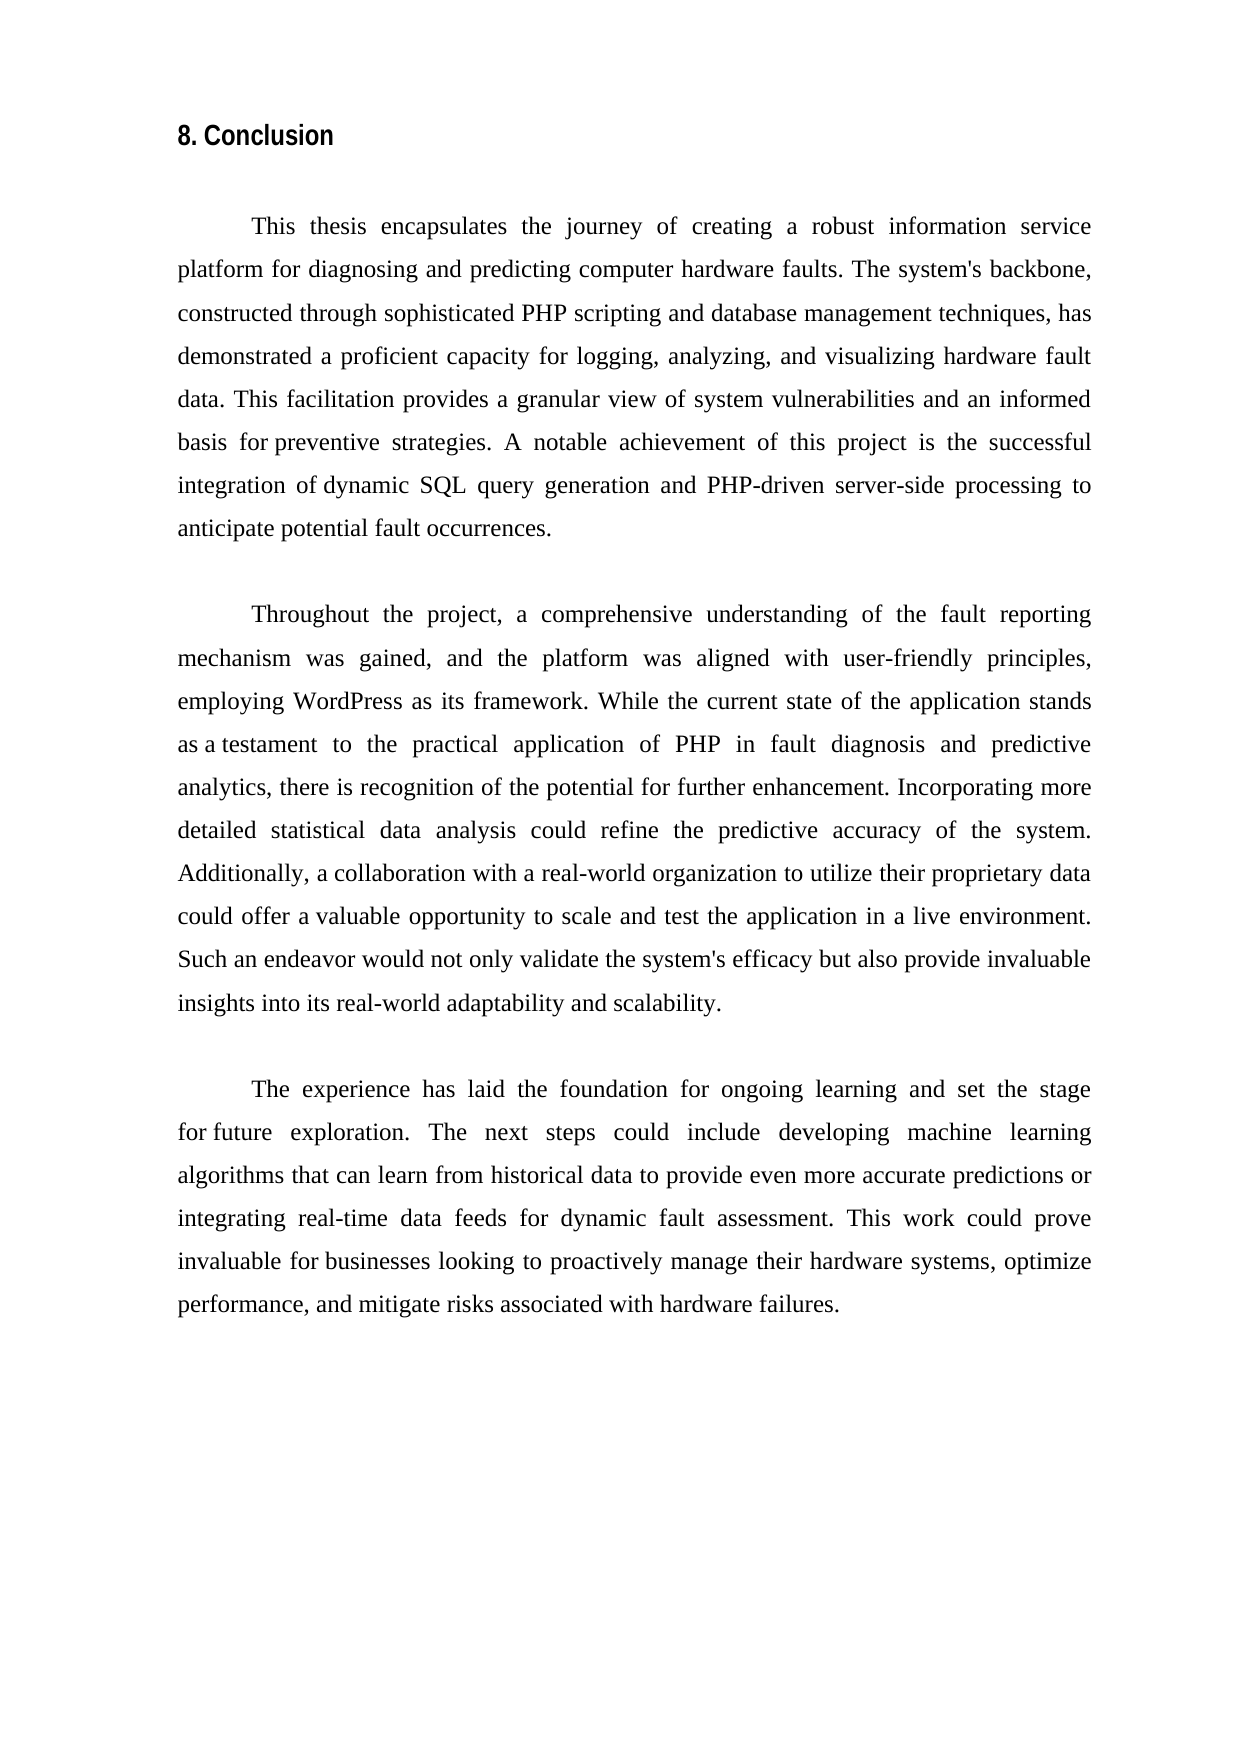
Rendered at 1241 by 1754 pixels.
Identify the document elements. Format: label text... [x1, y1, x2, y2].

subtitle 8. Conclusion [177, 118, 1092, 152]
text Throughout the project, a comprehensive understanding of the fault reporting mechanism was gained, and the platform was aligned with user-friendly principles, employing WordPress as its framework. While the current state of the application stands as a testament to the practical application of PHP in fault diagnosis and predictive analytics, there is recognition of the potential for further enhancement. Incorporating more detailed statistical data analysis could refine the predictive accuracy of the system. Additionally, a collaboration with a real-world organization to utilize their proprietary data could offer a valuable opportunity to scale and test the application in a live environment. Such an endeavor would not only validate the system's efficacy but also provide invaluable insights into its real-world adaptability and scalability. [177, 599, 1092, 1016]
text The experience has laid the foundation for ongoing learning and set the stage for future exploration. The next steps could include developing machine learning algorithms that can learn from historical data to provide even more accurate predictions or integrating real-time data feeds for dynamic fault assessment. This work could prove invaluable for businesses looking to proactively manage their hardware systems, optimize performance, and mitigate risks associated with hardware failures. [177, 1074, 1092, 1318]
text This thesis encapsulates the journey of creating a robust information service platform for diagnosing and predicting computer hardware faults. The system's backbone, constructed through sophisticated PHP scripting and database management techniques, has demonstrated a proficient capacity for logging, analyzing, and visualizing hardware fault data. This facilitation provides a granular view of system vulnerabilities and an informed basis for preventive strategies. A notable achievement of this project is the successful integration of dynamic SQL query generation and PHP-driven server-side processing to anticipate potential fault occurrences. [177, 211, 1092, 542]
